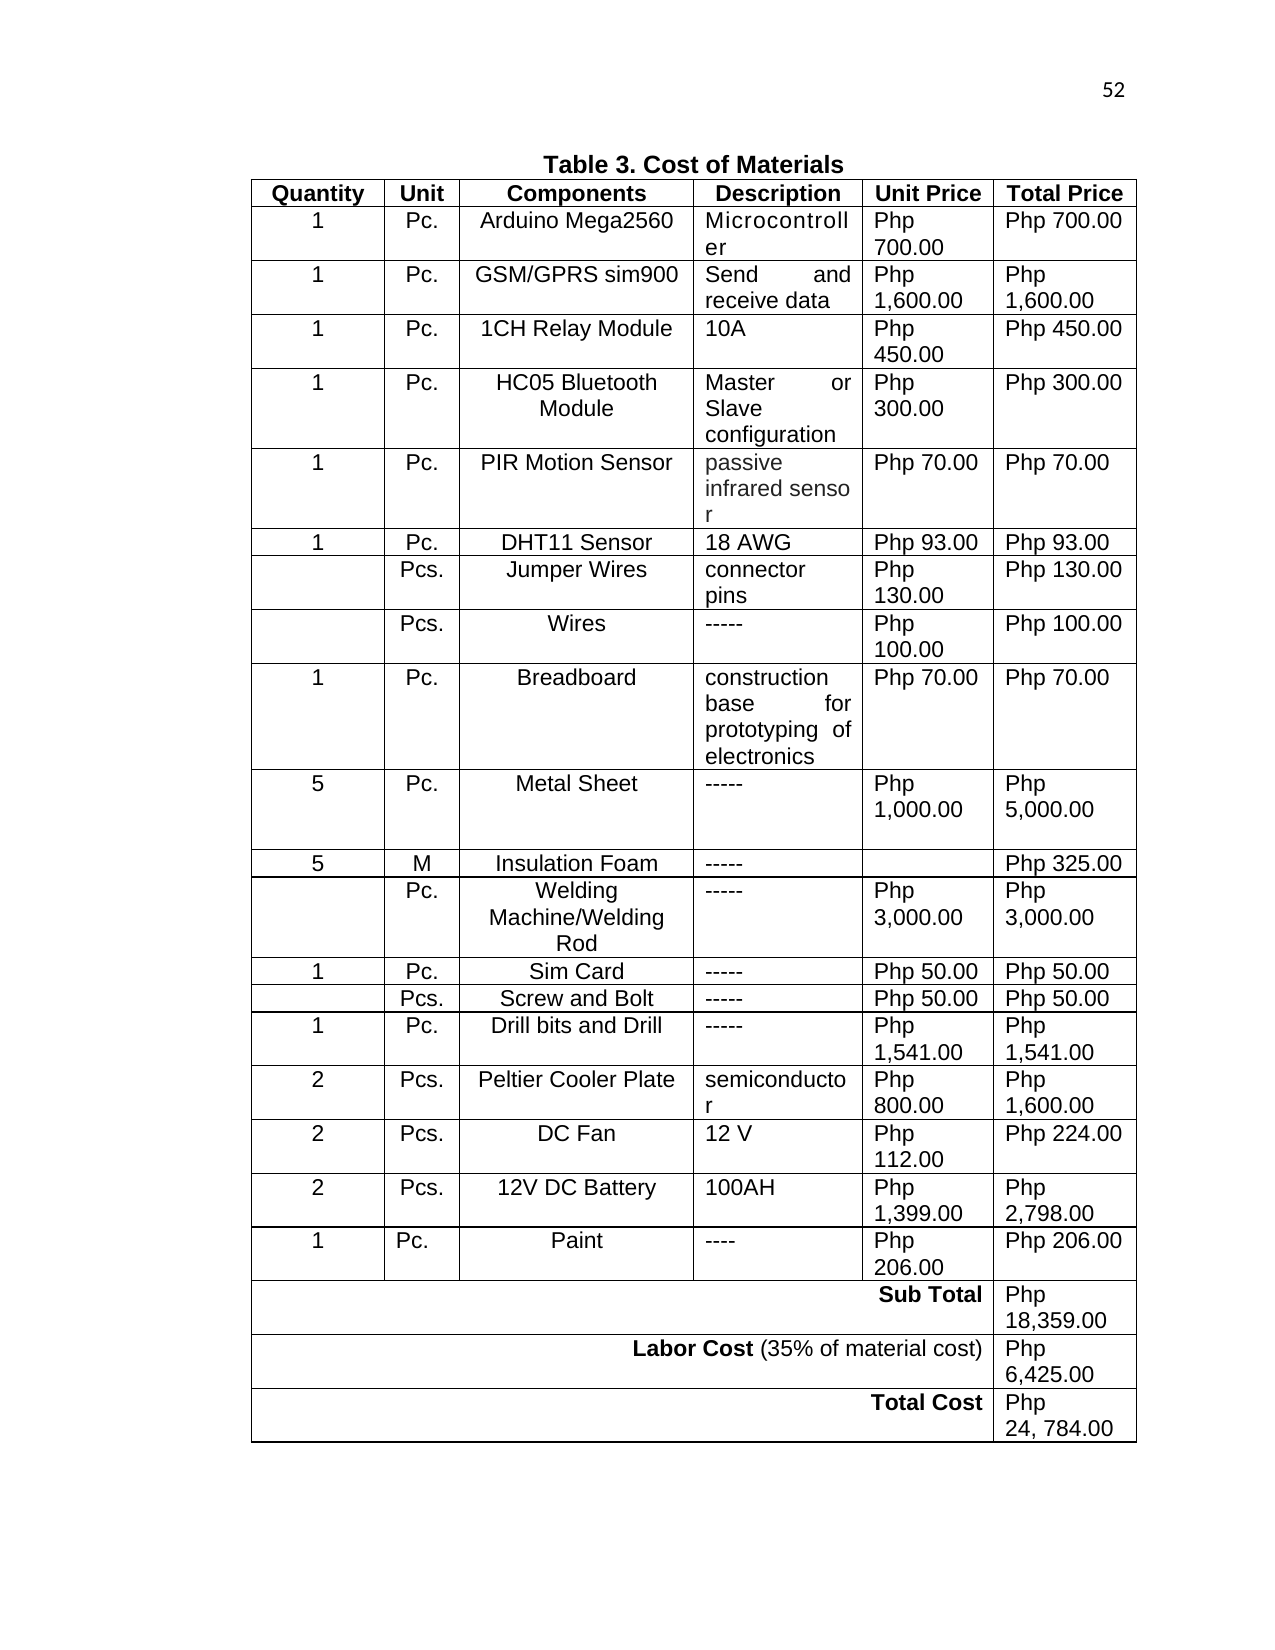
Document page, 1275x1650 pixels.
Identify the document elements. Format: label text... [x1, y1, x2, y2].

table_cell DC Fan [460, 1120, 693, 1173]
table_cell 1 [252, 664, 384, 769]
table_cell PIR Motion Sensor [460, 449, 693, 528]
table_cell Php 100.00 [994, 610, 1136, 662]
table_cell Pc. [385, 770, 459, 849]
table_cell semiconductor [694, 1066, 862, 1119]
table_cell Labor Cost (35% of material cost) [252, 1335, 993, 1388]
table_cell Php 112.00 [863, 1120, 993, 1173]
table_cell 2 [252, 1120, 384, 1173]
table_cell passive infrared sensor [713, 449, 862, 528]
table_header Components [460, 180, 693, 206]
table_cell Pcs. [385, 1174, 459, 1226]
table_cell [252, 556, 384, 609]
table_cell Total Cost [252, 1389, 993, 1441]
table_cell Php 70.00 [994, 449, 1136, 528]
table_cell Pcs. [385, 610, 459, 662]
table_cell ----- [694, 850, 862, 876]
table_cell Pcs. [385, 1120, 459, 1173]
table_header Unit [385, 180, 459, 206]
table_cell Php 1,600.00 [994, 1066, 1136, 1119]
table_cell Sim Card [460, 958, 693, 984]
table_cell connector pins [694, 556, 862, 609]
table_cell Metal Sheet [460, 770, 693, 849]
table_cell Php 300.00 [863, 369, 993, 447]
table_cell 10A [694, 315, 862, 367]
table_cell Php 1,541.00 [863, 1013, 993, 1065]
table_header Description [694, 180, 862, 206]
table_cell Pc. [385, 207, 459, 260]
table_cell 1 [252, 1013, 384, 1065]
table_cell Pc. [385, 261, 459, 314]
table_cell Php 206.00 [994, 1228, 1136, 1280]
table_cell Peltier Cooler Plate [460, 1066, 693, 1119]
table_cell [252, 985, 384, 1011]
table_cell Pc. [385, 878, 459, 957]
table_cell Php 50.00 [994, 958, 1136, 984]
table_cell Pc. [385, 529, 459, 555]
table_cell Pcs. [385, 556, 459, 609]
table_cell Pc. [385, 958, 459, 984]
table_cell Php 93.00 [994, 529, 1136, 555]
table_header Unit Price [863, 180, 993, 206]
table_header Total Price [994, 180, 1136, 206]
table_cell 12 V [694, 1120, 862, 1173]
table_cell M [385, 850, 459, 876]
table_cell Send and receive data [830, 261, 862, 314]
table_cell Pc. [385, 1013, 459, 1065]
table_cell ----- [694, 1013, 862, 1065]
table_cell Php 700.00 [863, 207, 993, 260]
table_cell 1 [252, 261, 384, 314]
table_cell 1 [252, 1228, 384, 1280]
table_cell ---- [694, 1228, 862, 1280]
table_cell Pc. [385, 1228, 459, 1280]
table_cell Pcs. [385, 985, 459, 1011]
table_cell Insulation Foam [460, 850, 693, 876]
table_cell ----- [694, 610, 862, 662]
table_cell Php 100.00 [863, 610, 993, 662]
table_cell Php 130.00 [994, 556, 1136, 609]
table_cell Php 50.00 [863, 958, 993, 984]
table_cell Master or Slave configuration [762, 369, 862, 447]
table_cell GSM/GPRS sim900 [460, 261, 693, 314]
table_cell Sub Total [252, 1281, 993, 1334]
table_cell Php 93.00 [863, 529, 993, 555]
table_cell Welding Machine/Welding Rod [460, 878, 693, 957]
table_cell Php 1,600.00 [994, 261, 1136, 314]
table_cell construction base for prototyping of electronics [814, 664, 862, 769]
table_cell 1 [252, 315, 384, 367]
table_cell Wires [460, 610, 693, 662]
table_cell Php 130.00 [863, 556, 993, 609]
table_cell ----- [694, 770, 862, 849]
table_cell [863, 850, 993, 876]
table_cell Pc. [385, 315, 459, 367]
table_cell Php 700.00 [994, 207, 1136, 260]
table_cell [252, 878, 384, 957]
table_cell 12V DC Battery [460, 1174, 693, 1226]
table_cell Php 1,000.00 [863, 770, 993, 849]
table_cell Php 2,798.00 [994, 1174, 1136, 1226]
table_cell Drill bits and Drill [460, 1013, 693, 1065]
table_cell Php 3,000.00 [994, 878, 1136, 957]
table_cell Php 18,359.00 [994, 1281, 1136, 1334]
table_cell HC05 Bluetooth Module [460, 369, 693, 447]
table_cell Php 5,000.00 [994, 770, 1136, 849]
table_cell Php 1,541.00 [994, 1013, 1136, 1065]
table_cell Php 24, 784.00 [994, 1389, 1136, 1441]
table_cell Jumper Wires [460, 556, 693, 609]
table_cell Screw and Bolt [460, 985, 693, 1011]
table_cell Php 450.00 [994, 315, 1136, 367]
table_cell [252, 610, 384, 662]
table_cell Php 206.00 [863, 1228, 993, 1280]
table_cell Php 70.00 [863, 449, 993, 528]
table_cell Breadboard [460, 664, 693, 769]
table_cell 5 [252, 770, 384, 849]
table_cell 1 [252, 529, 384, 555]
table_cell Php 1,600.00 [863, 261, 993, 314]
table_cell Pc. [385, 449, 459, 528]
table_cell Php 6,425.00 [994, 1335, 1136, 1388]
table_header Quantity [252, 180, 384, 206]
table_cell Php 1,399.00 [863, 1174, 993, 1226]
table_cell 18 AWG [694, 529, 862, 555]
table_cell 1 [252, 207, 384, 260]
table_cell Php 70.00 [994, 664, 1136, 769]
table_cell Microcontroller [694, 207, 862, 260]
table_cell Php 450.00 [863, 315, 993, 367]
table_cell 100AH [694, 1174, 862, 1226]
table_cell 5 [252, 850, 384, 876]
table_cell Php 325.00 [994, 850, 1136, 876]
table_cell Php 224.00 [994, 1120, 1136, 1173]
table_cell 1 [252, 449, 384, 528]
table_cell DHT11 Sensor [460, 529, 693, 555]
table_cell 1CH Relay Module [460, 315, 693, 367]
table_cell Php 3,000.00 [863, 878, 993, 957]
table_cell ----- [694, 878, 862, 957]
table_cell Php 50.00 [994, 985, 1136, 1011]
table_cell 2 [252, 1174, 384, 1226]
table_cell Php 800.00 [863, 1066, 993, 1119]
table_cell Pcs. [385, 1066, 459, 1119]
table_cell Paint [460, 1228, 693, 1280]
table_cell 2 [252, 1066, 384, 1119]
table_cell Pc. [385, 369, 459, 447]
table_cell Php 70.00 [863, 664, 993, 769]
table_cell Pc. [385, 664, 459, 769]
text Table 3. Cost of Materials [262, 150, 1125, 179]
table_cell 1 [252, 958, 384, 984]
table_cell ----- [694, 958, 862, 984]
table_cell Arduino Mega2560 [460, 207, 693, 260]
table_cell 1 [252, 369, 384, 447]
table_cell ----- [694, 985, 862, 1011]
table_cell Php 50.00 [863, 985, 993, 1011]
table_cell Php 300.00 [994, 369, 1136, 447]
